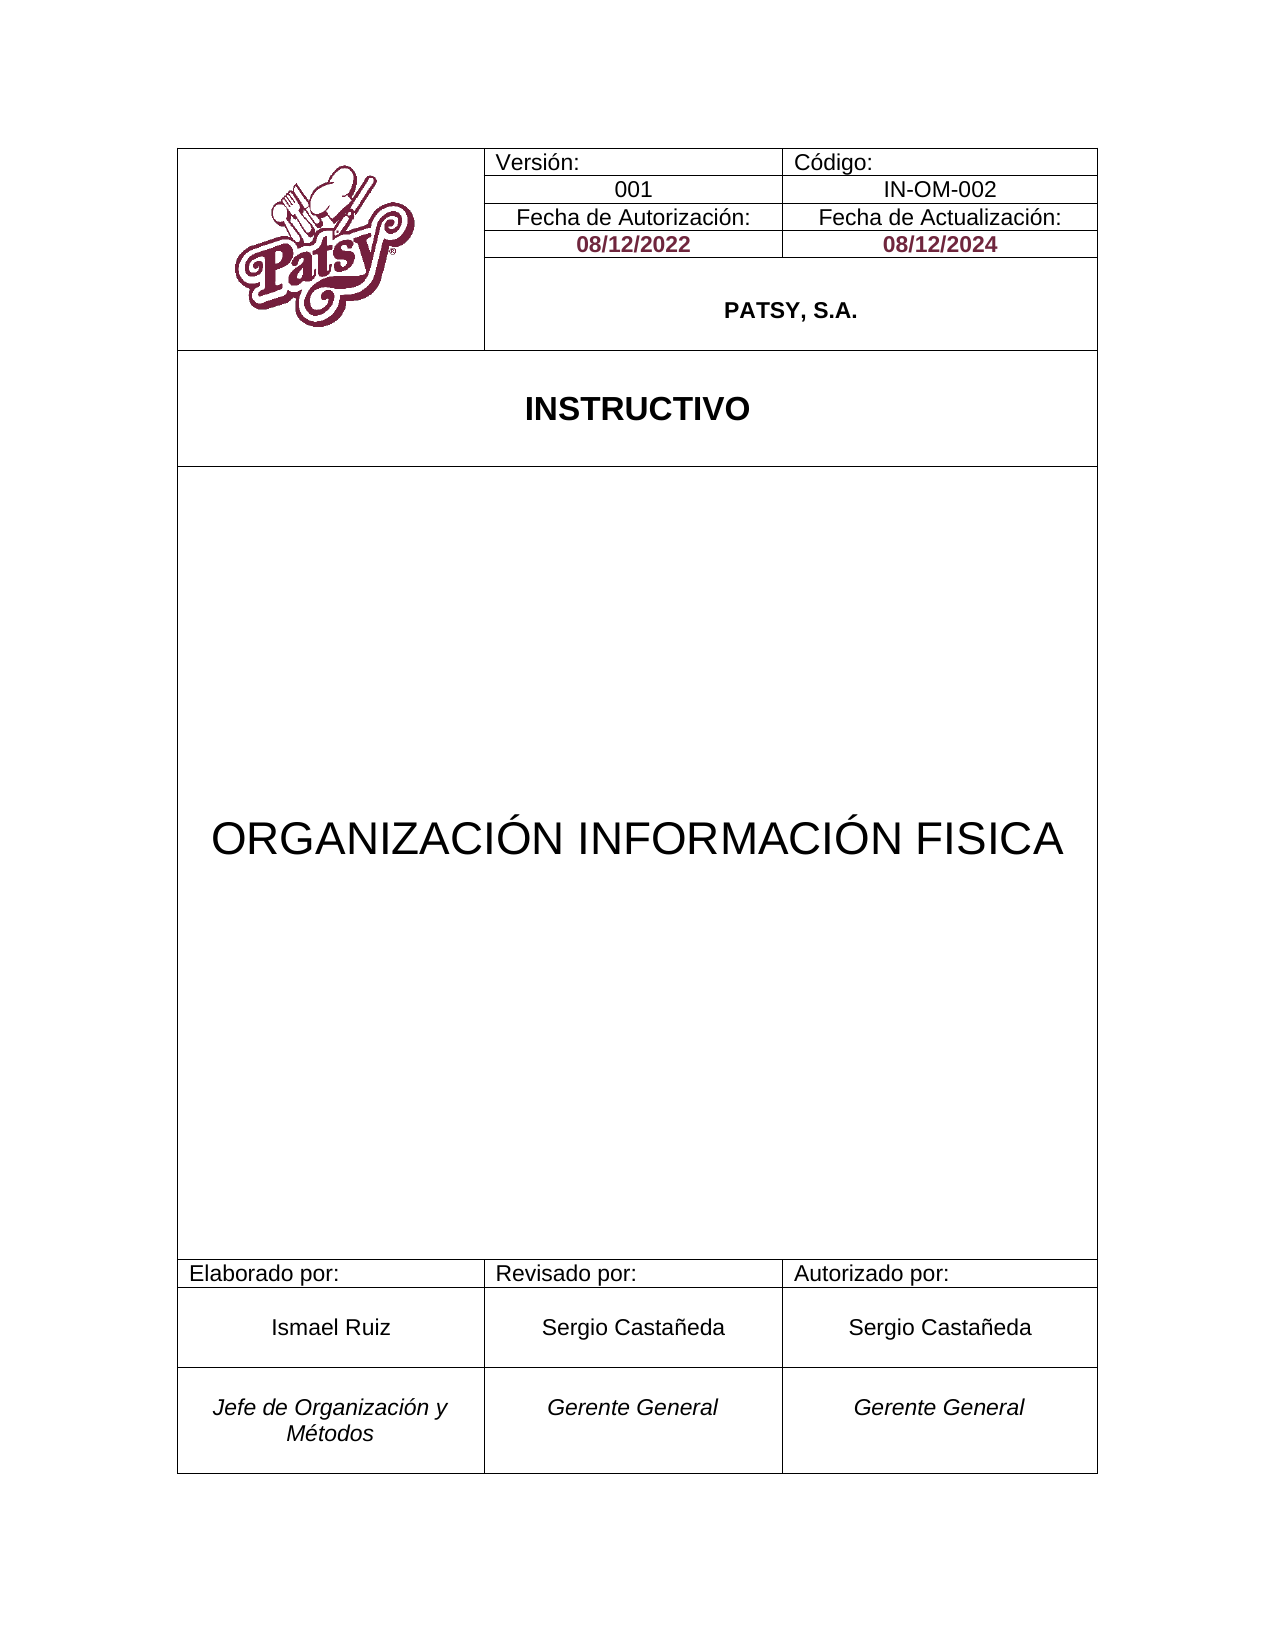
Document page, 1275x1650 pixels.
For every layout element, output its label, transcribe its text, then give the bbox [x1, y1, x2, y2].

table_cell Fecha de Actualización: [783, 204, 1097, 230]
table_cell Sergio Castañeda [783, 1288, 1097, 1367]
table_header [178, 149, 484, 349]
table_cell ORGANIZACIÓN INFORMACIÓN FISICA [178, 467, 1097, 1259]
table_cell Ismael Ruiz [178, 1288, 484, 1367]
table_cell 001 [485, 176, 782, 202]
table_cell Gerente General [485, 1368, 782, 1473]
table_cell Revisado por: [485, 1260, 782, 1287]
table_cell Jefe de Organización y Métodos [178, 1368, 484, 1473]
table_cell Sergio Castañeda [485, 1288, 782, 1367]
table_cell Gerente General [783, 1368, 1097, 1473]
table_cell Autorizado por: [783, 1260, 1097, 1287]
table_cell IN-OM-002 [783, 176, 1097, 202]
table_cell 08/12/2024 [783, 231, 1097, 257]
table_header Versión: [485, 149, 782, 175]
picture [228, 161, 421, 334]
table_cell PATSY, S.A. [485, 258, 1097, 349]
table_cell 08/12/2022 [485, 231, 782, 257]
table_header Código: [783, 149, 1097, 175]
table_cell Elaborado por: [178, 1260, 484, 1287]
table_cell INSTRUCTIVO [178, 351, 1097, 466]
table_cell Fecha de Autorización: [485, 204, 782, 230]
